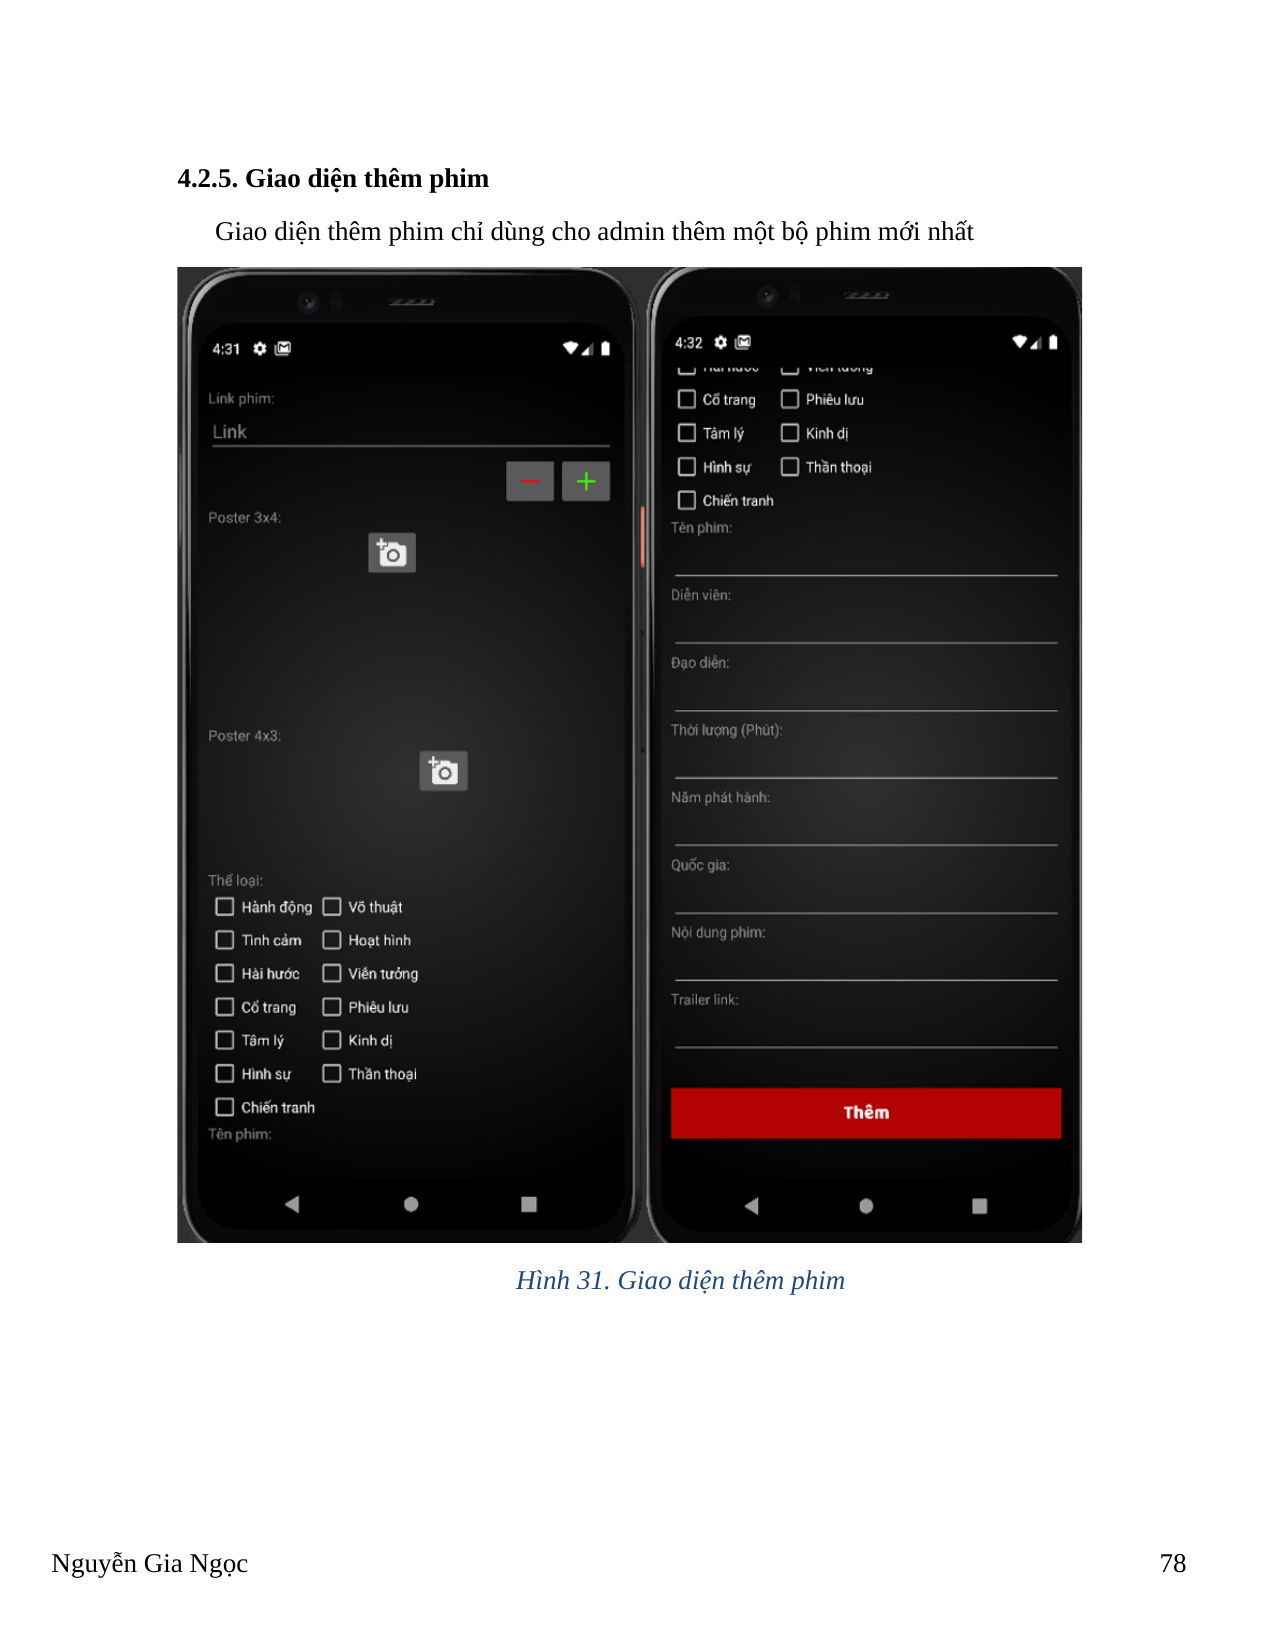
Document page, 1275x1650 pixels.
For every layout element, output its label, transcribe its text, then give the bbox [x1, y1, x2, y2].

picture [177, 267, 1083, 1243]
text Giao diện thêm phim [177, 162, 1186, 193]
text Giao diện thêm phim chỉ dùng cho admin thêm một bộ phim mới nhất [177, 215, 1186, 246]
text Hình 31. Giao diện thêm phim [177, 1264, 1186, 1296]
